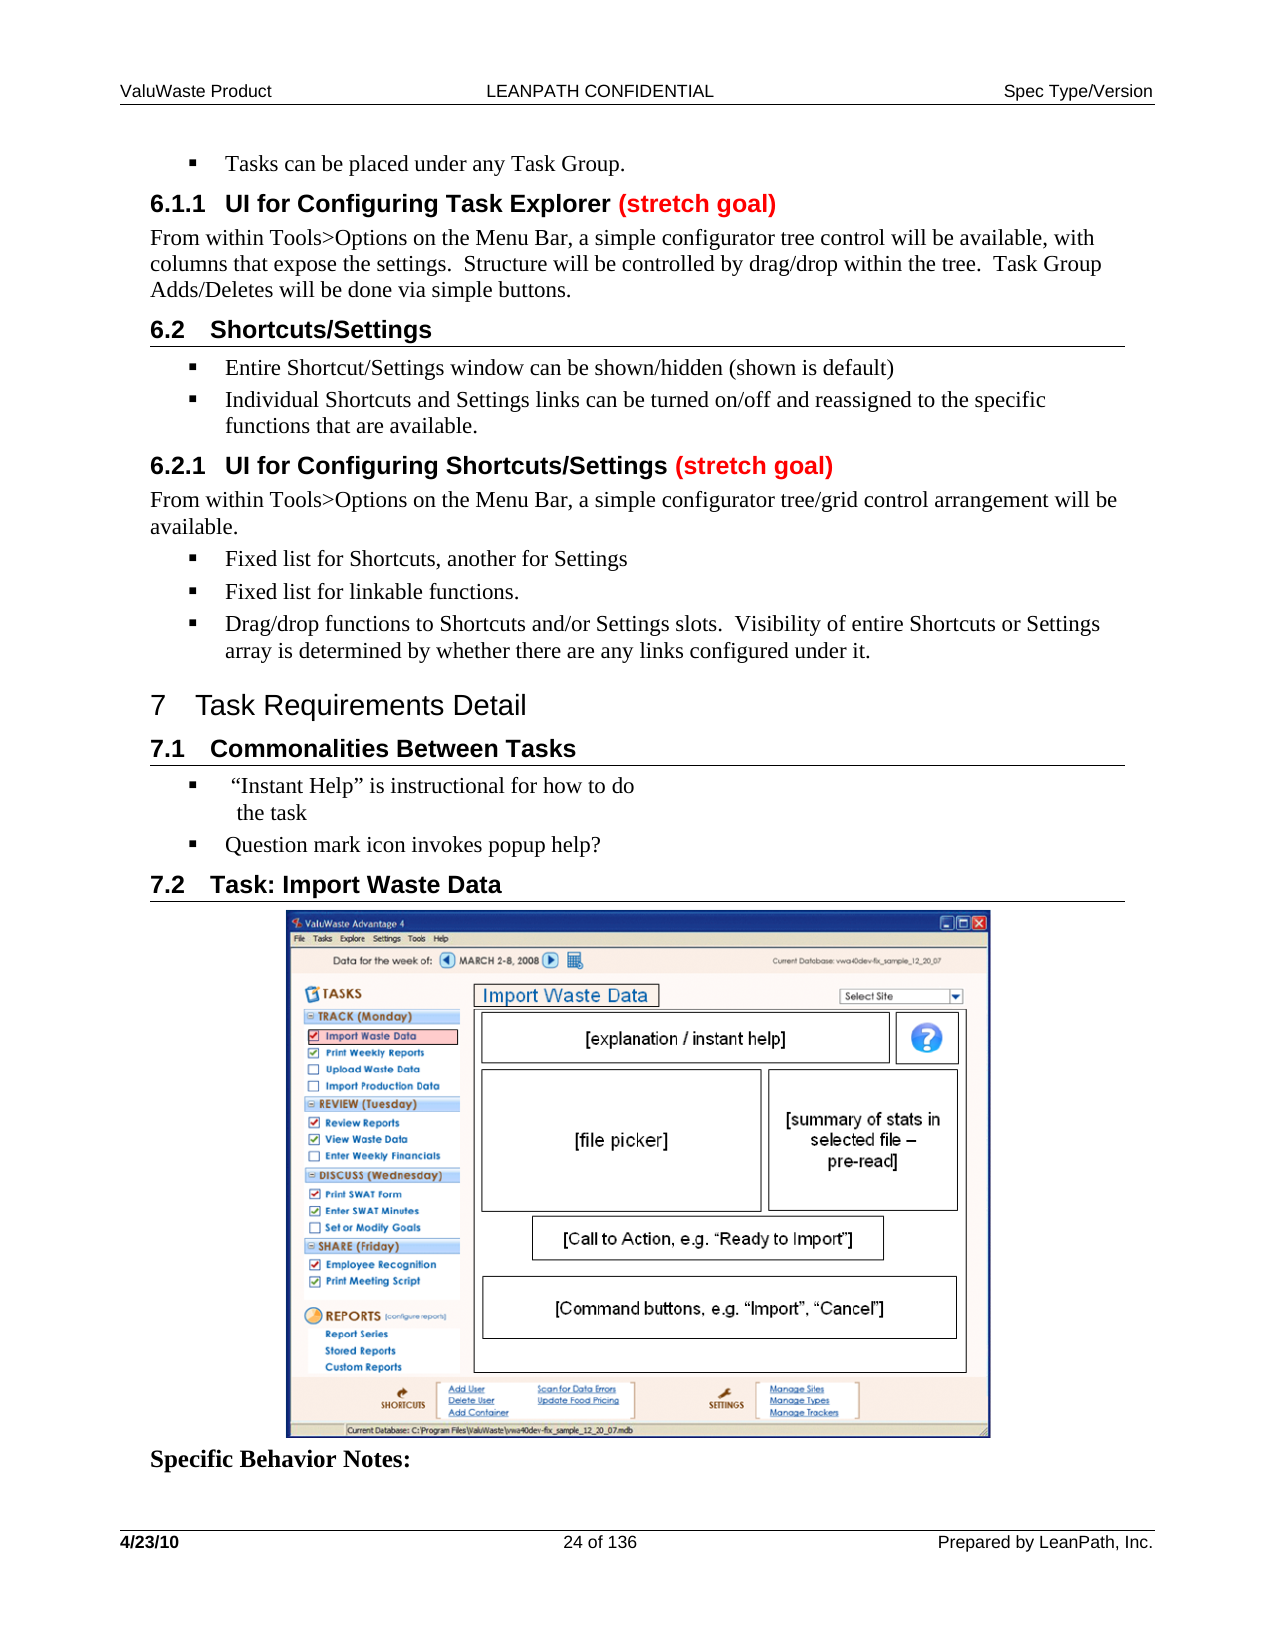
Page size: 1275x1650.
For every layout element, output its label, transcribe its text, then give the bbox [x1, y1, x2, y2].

list Entire Shortcut/Settings window can be shown/hidden (shown is default) [187, 353, 1125, 380]
list Fixed list for linkable functions. [187, 578, 1125, 604]
subtitle Commonalities Between Tasks [150, 734, 1125, 765]
subtitle UI for Configuring Shortcuts/Settings (stretch goal) [150, 451, 1125, 480]
text From within Tools>Options on the Menu Bar, a simple configurator tree/grid control arrangement will be available. [150, 486, 1125, 539]
list Question mark icon invokes popup help? [187, 831, 1125, 858]
subtitle Task Requirements Detail [150, 688, 1125, 722]
list Fixed list for Shortcuts, another for Settings [187, 545, 1125, 572]
subtitle UI for Configuring Task Explorer (stretch goal) [150, 189, 1125, 218]
text Specific Behavior Notes: [150, 1444, 1125, 1473]
list Tasks can be placed under any Task Group. [187, 150, 1125, 176]
text From within Tools>Options on the Menu Bar, a simple configurator tree control will be available, with columns that expose the settings. Structure will be controlled by drag/drop within the tree. Task Group Adds/Deletes will be done via simple buttons. [150, 224, 1125, 303]
subtitle Shortcuts/Settings [150, 315, 1125, 346]
picture [284, 908, 991, 1438]
list “Instant Help” is instructional for how to do the task [187, 772, 1125, 825]
subtitle Task: Import Waste Data [150, 870, 1125, 901]
list Drag/drop functions to Shortcuts and/or Settings slots. Visibility of entire Shortcuts or Settings array is determined by whether there are any links configured under it. [187, 611, 1125, 663]
list Individual Shortcuts and Settings links can be turned on/off and reassigned to the specific functions that are available. [187, 386, 1125, 439]
